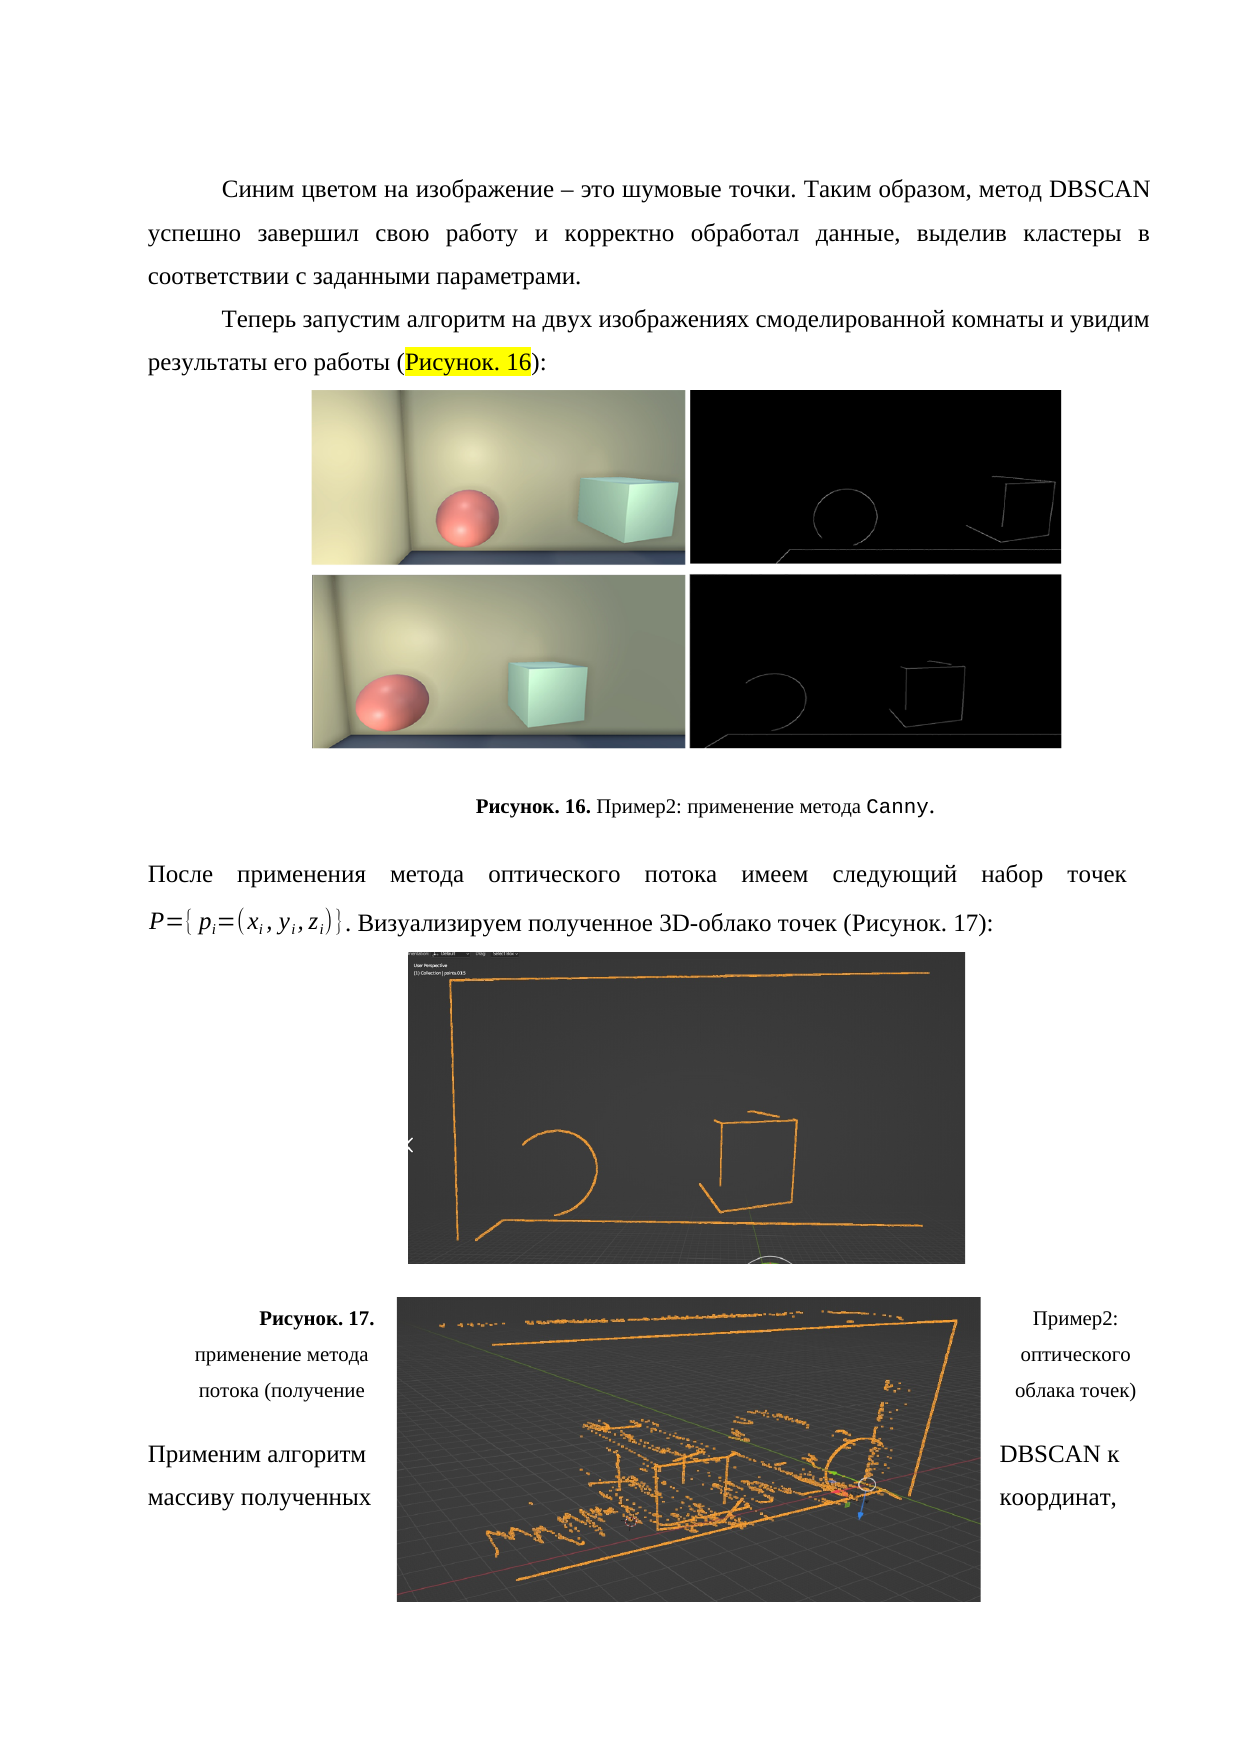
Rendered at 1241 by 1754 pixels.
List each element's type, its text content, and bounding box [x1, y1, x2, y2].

text Пример2: применение метода оптического потока (получение облака точек) [981, 1306, 1152, 1402]
picture [408, 952, 966, 1264]
picture [396, 1297, 981, 1601]
text Теперь запустим алгоритм на двух изображениях смоделированной комнаты и увидим результаты его работы (Рисунок. 16): [148, 304, 1152, 376]
text Пример2: применение метода оптического потока (получение облака точек) [185, 1306, 396, 1402]
text Пример2: применение метода Canny. [185, 790, 1152, 820]
text Синим цветом на изображение – это шумовые точки. Таким образом, метод DBSCAN успешно завершил свою работу и корректно обработал данные, выделив кластеры в соответствии с заданными параметрами. [148, 174, 1152, 289]
text После применения метода оптического потока имеем следующий набор точек . Визуализируем полученное 3D-облако точек (рисунок. 17): [148, 859, 1152, 938]
